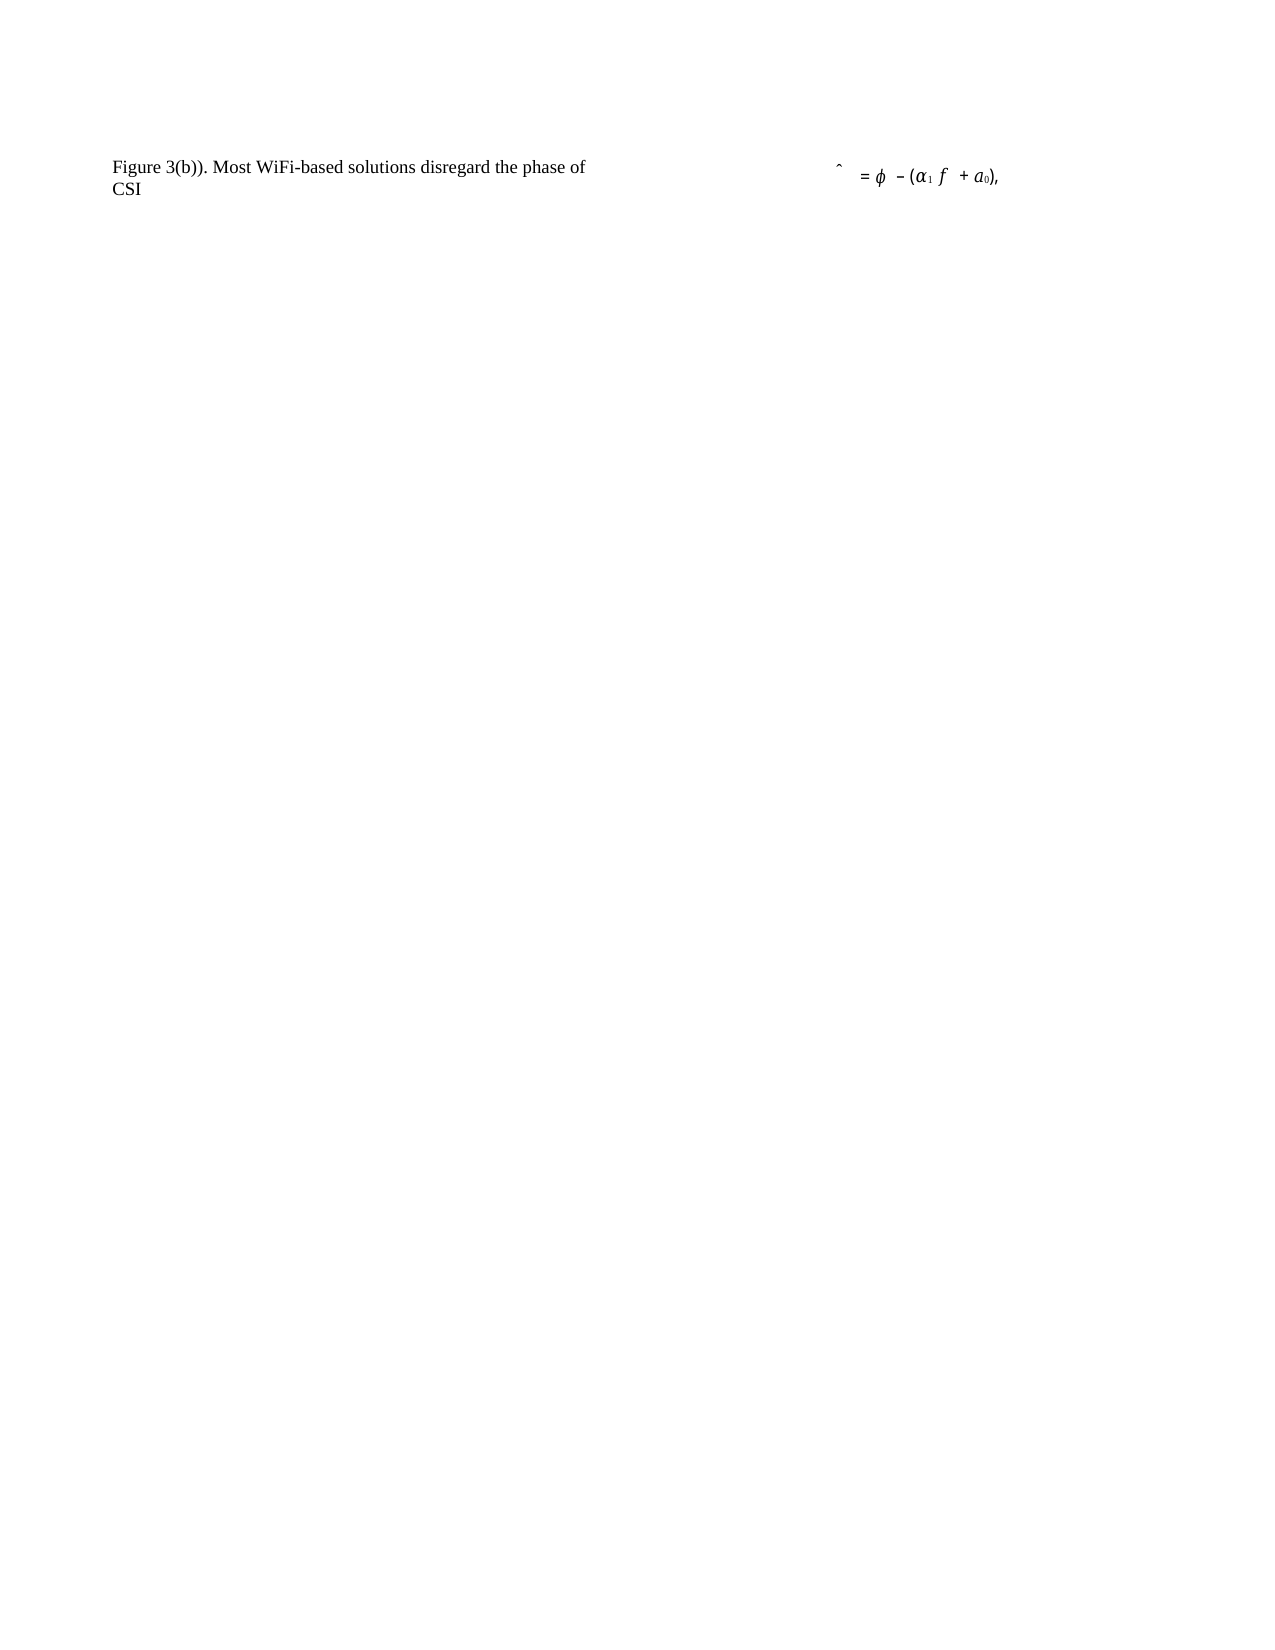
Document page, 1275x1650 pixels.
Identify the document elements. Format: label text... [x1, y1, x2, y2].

text – (𝛼1 𝑓 + 𝑎0), [896, 162, 1194, 187]
text ˆ = 𝜙 [836, 160, 887, 188]
text Figure 3(b)). Most WiFi-based solutions disregard the phase of CSI [112, 156, 617, 199]
